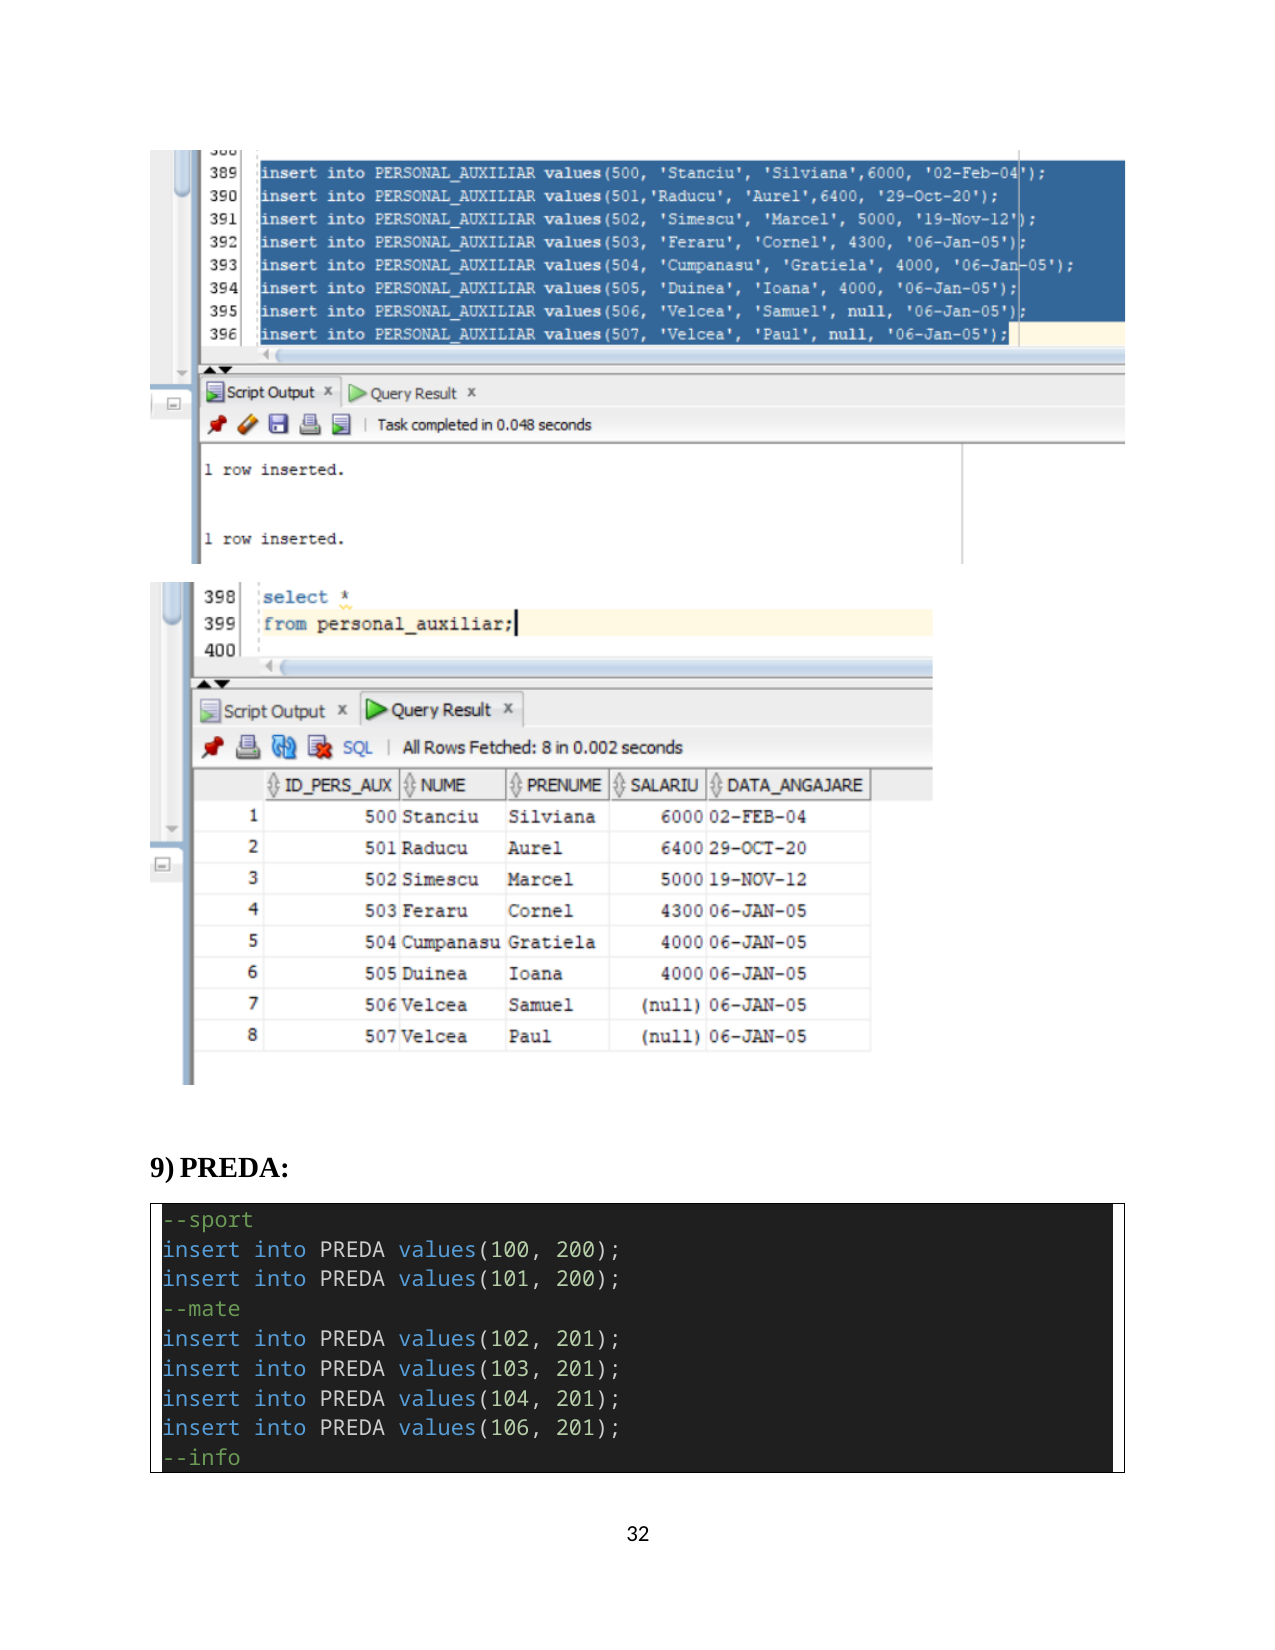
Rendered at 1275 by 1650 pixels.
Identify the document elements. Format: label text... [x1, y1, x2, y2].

text 9) PREDA: [150, 1150, 1125, 1183]
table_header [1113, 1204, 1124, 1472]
picture [150, 150, 1125, 564]
picture [150, 582, 933, 1085]
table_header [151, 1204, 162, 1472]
